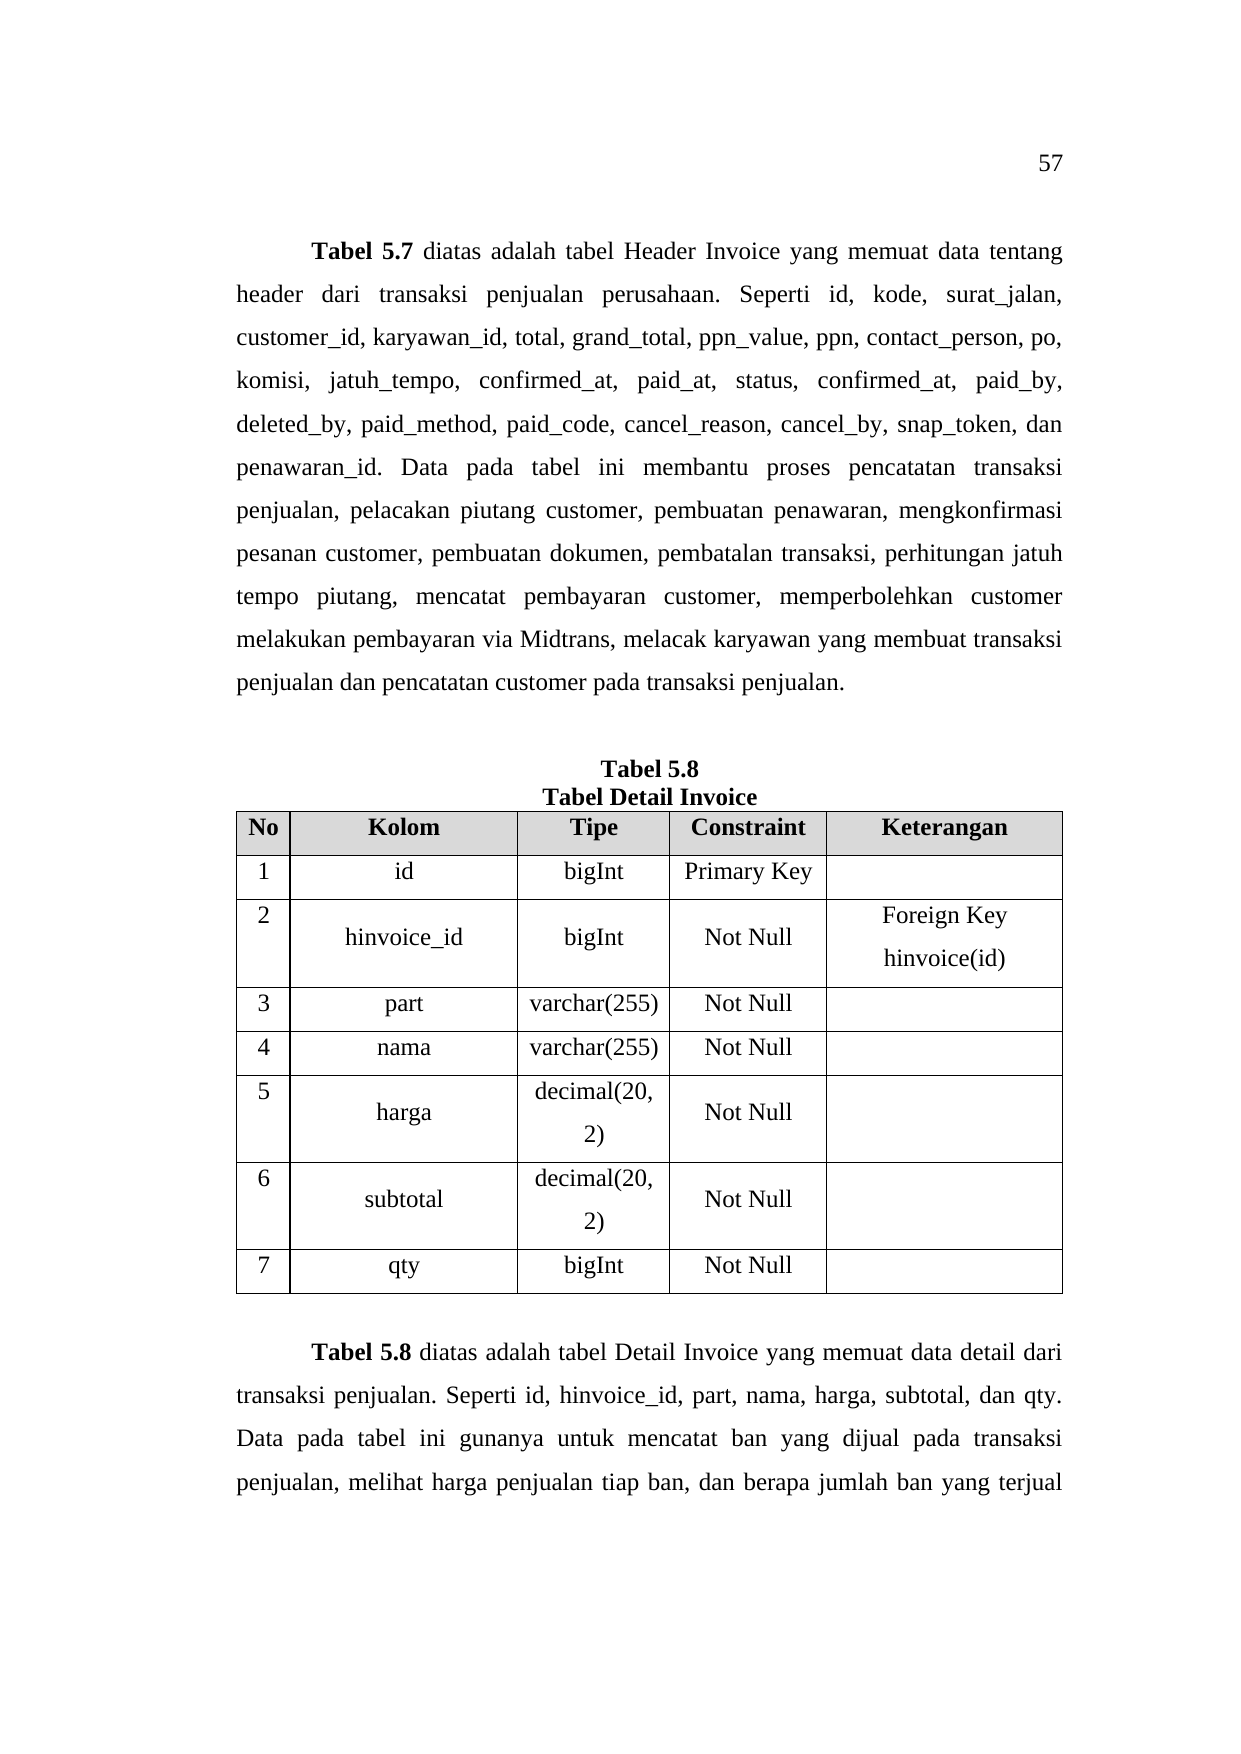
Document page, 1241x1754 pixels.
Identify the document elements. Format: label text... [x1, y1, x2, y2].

table_header Kolom [291, 812, 517, 855]
table_cell 6 [237, 1163, 289, 1249]
table_cell Not Null [670, 1250, 826, 1293]
table_cell qty [291, 1250, 517, 1293]
text Tabel 5.8 [236, 754, 1063, 782]
table_cell [827, 856, 1062, 899]
table_cell 4 [237, 1032, 289, 1075]
table_cell decimal(20,2) [518, 1076, 669, 1162]
table_header Keterangan [827, 812, 1062, 855]
table_cell nama [291, 1032, 517, 1075]
text Tabel 5.7 diatas adalah tabel Header Invoice yang memuat data tentang header dari transaksi penjualan perusahaan. Seperti id, kode, surat_jalan, customer_id, karyawan_id, total, grand_total, ppn_value, ppn, contact_person, po, komisi, jatuh_tempo, confirmed_at, paid_at, status, confirmed_at, paid_by, deleted_by, paid_method, paid_code, cancel_reason, cancel_by, snap_token, dan penawaran_id. Data pada tabel ini membantu proses pencatatan transaksi penjualan, pelacakan piutang customer, pembuatan penawaran, mengkonfirmasi pesanan customer, pembuatan dokumen, pembatalan transaksi, perhitungan jatuh tempo piutang, mencatat pembayaran customer, memperbolehkan customer melakukan pembayaran via Midtrans, melacak karyawan yang membuat transaksi penjualan dan pencatatan customer pada transaksi penjualan. [236, 236, 1063, 696]
table_cell [827, 1032, 1062, 1075]
table_header No [237, 812, 289, 855]
table_cell decimal(20,2) [518, 1163, 669, 1249]
table_cell [827, 988, 1062, 1031]
table_cell Not Null [670, 1076, 826, 1162]
text Tabel Detail Invoice [236, 782, 1063, 811]
table_cell 5 [237, 1076, 289, 1162]
table_cell varchar(255) [518, 988, 669, 1031]
table_cell part [291, 988, 517, 1031]
table_cell Not Null [670, 988, 826, 1031]
table_cell [827, 1076, 1062, 1162]
table_cell [827, 1250, 1062, 1293]
table_cell Not Null [670, 1032, 826, 1075]
table_cell Not Null [670, 900, 826, 987]
table_cell 2 [237, 900, 289, 987]
table_cell 3 [237, 988, 289, 1031]
table_cell bigInt [518, 900, 669, 987]
table_cell Not Null [670, 1163, 826, 1249]
table_cell [827, 1163, 1062, 1249]
table_cell 7 [237, 1250, 289, 1293]
table_cell Primary Key [670, 856, 826, 899]
table_cell harga [291, 1076, 517, 1162]
table_cell bigInt [518, 856, 669, 899]
table_cell hinvoice_id [291, 900, 517, 987]
table_cell bigInt [518, 1250, 669, 1293]
table_cell subtotal [291, 1163, 517, 1249]
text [236, 1337, 1063, 1495]
table_cell Foreign Key hinvoice(id) [827, 900, 1062, 987]
table_cell 1 [237, 856, 289, 899]
table_header Constraint [670, 812, 826, 855]
table_cell varchar(255) [518, 1032, 669, 1075]
table_header Tipe [518, 812, 669, 855]
table_cell id [291, 856, 517, 899]
